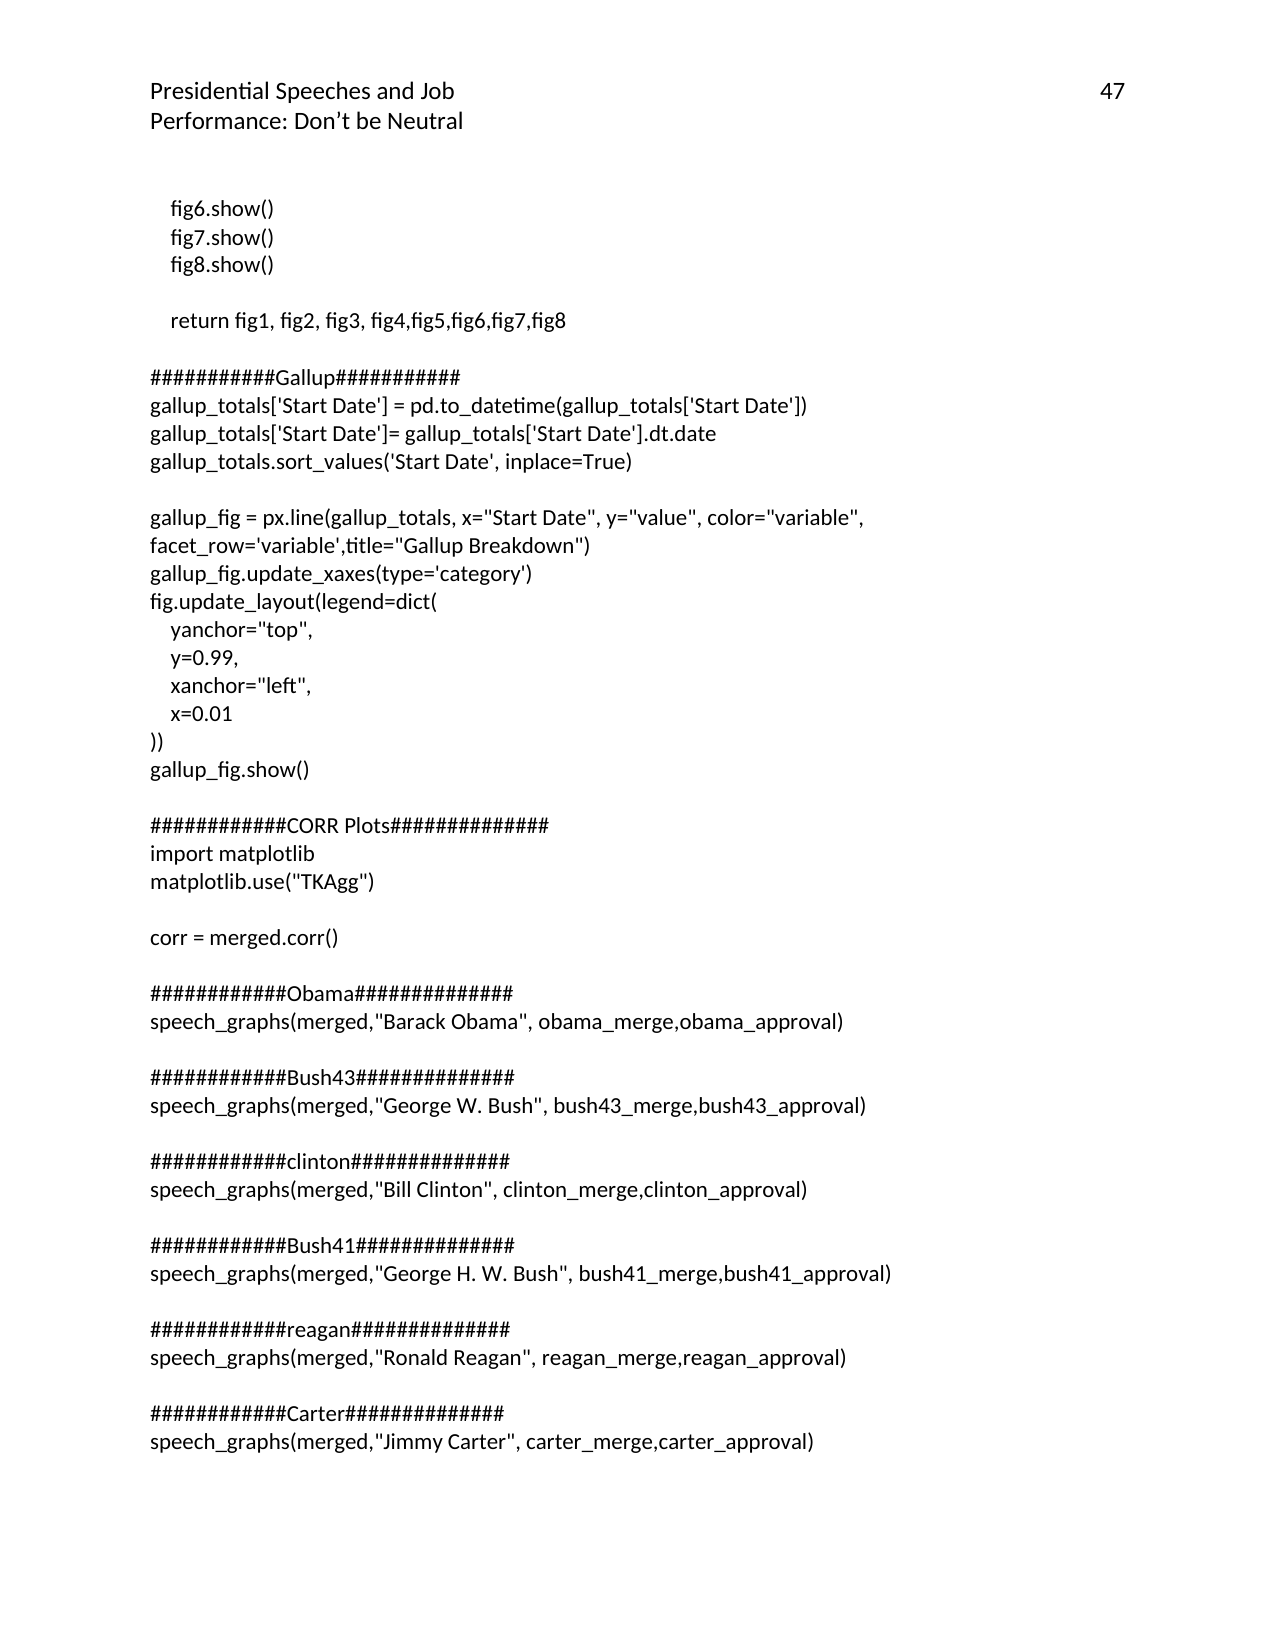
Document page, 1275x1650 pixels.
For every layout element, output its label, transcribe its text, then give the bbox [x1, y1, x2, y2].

text matplotlib.use("TKAgg") [150, 867, 1125, 895]
text gallup_fig = px.line(gallup_totals, x="Start Date", y="value", color="variable", facet_row='variable',title="Gallup Breakdown") [150, 503, 1125, 559]
text ############reagan############## [150, 1315, 1125, 1343]
text speech_graphs(merged,"Barack Obama", obama_merge,obama_approval) [150, 1007, 1125, 1035]
text gallup_totals.sort_values('Start Date', inplace=True) [150, 447, 1125, 475]
text speech_graphs(merged,"George H. W. Bush", bush41_merge,bush41_approval) [150, 1259, 1125, 1287]
text ############Obama############## [150, 979, 1125, 1007]
text ############Bush41############## [150, 1231, 1125, 1259]
text gallup_totals['Start Date']= gallup_totals['Start Date'].dt.date [150, 419, 1125, 447]
text fig7.show() [150, 223, 1125, 251]
text gallup_fig.update_xaxes(type='category') [150, 559, 1125, 587]
text speech_graphs(merged,"Ronald Reagan", reagan_merge,reagan_approval) [150, 1343, 1125, 1371]
text yanchor="top", [150, 615, 1125, 643]
text fig.update_layout(legend=dict( [150, 587, 1125, 615]
text speech_graphs(merged,"Jimmy Carter", carter_merge,carter_approval) [150, 1427, 1125, 1456]
text fig8.show() [150, 251, 1125, 279]
text gallup_fig.show() [150, 755, 1125, 783]
text fig6.show() [150, 194, 1125, 223]
text gallup_totals['Start Date'] = pd.to_datetime(gallup_totals['Start Date']) [150, 391, 1125, 419]
text x=0.01 [150, 699, 1125, 727]
text ############Carter############## [150, 1399, 1125, 1427]
text import matplotlib [150, 839, 1125, 867]
text corr = merged.corr() [150, 923, 1125, 951]
text speech_graphs(merged,"Bill Clinton", clinton_merge,clinton_approval) [150, 1175, 1125, 1203]
text ############clinton############## [150, 1147, 1125, 1175]
text return fig1, fig2, fig3, fig4,fig5,fig6,fig7,fig8 [150, 307, 1125, 335]
text speech_graphs(merged,"George W. Bush", bush43_merge,bush43_approval) [150, 1091, 1125, 1119]
text y=0.99, [150, 643, 1125, 671]
text ###########Gallup########### [150, 363, 1125, 391]
text ############CORR Plots############## [150, 811, 1125, 839]
text ############Bush43############## [150, 1063, 1125, 1091]
text xanchor="left", [150, 671, 1125, 699]
text )) [150, 727, 1125, 755]
